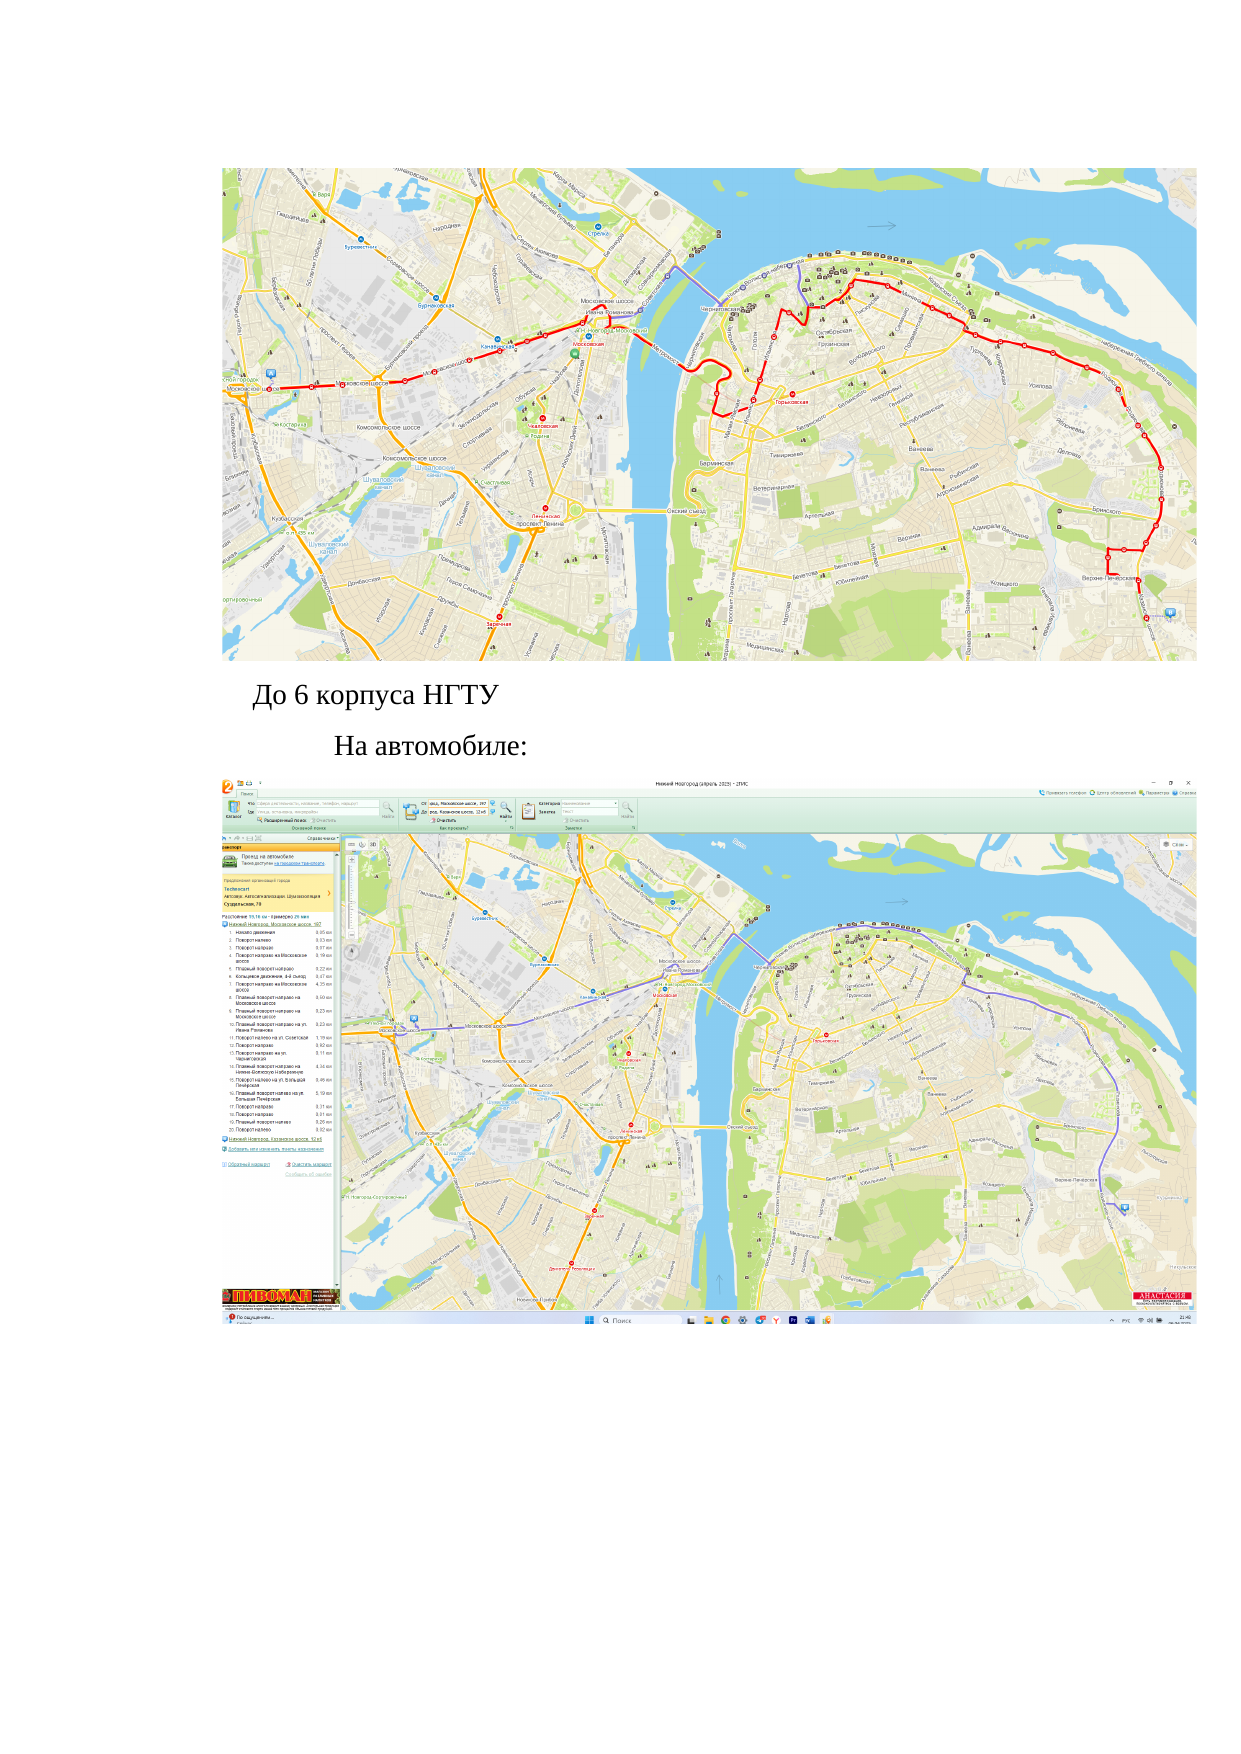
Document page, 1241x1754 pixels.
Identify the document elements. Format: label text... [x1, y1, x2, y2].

list До 6 корпуса НГТУ [252, 677, 1152, 711]
list На автомобиле: [288, 728, 1152, 761]
picture [222, 168, 1197, 661]
picture [222, 778, 1197, 1324]
